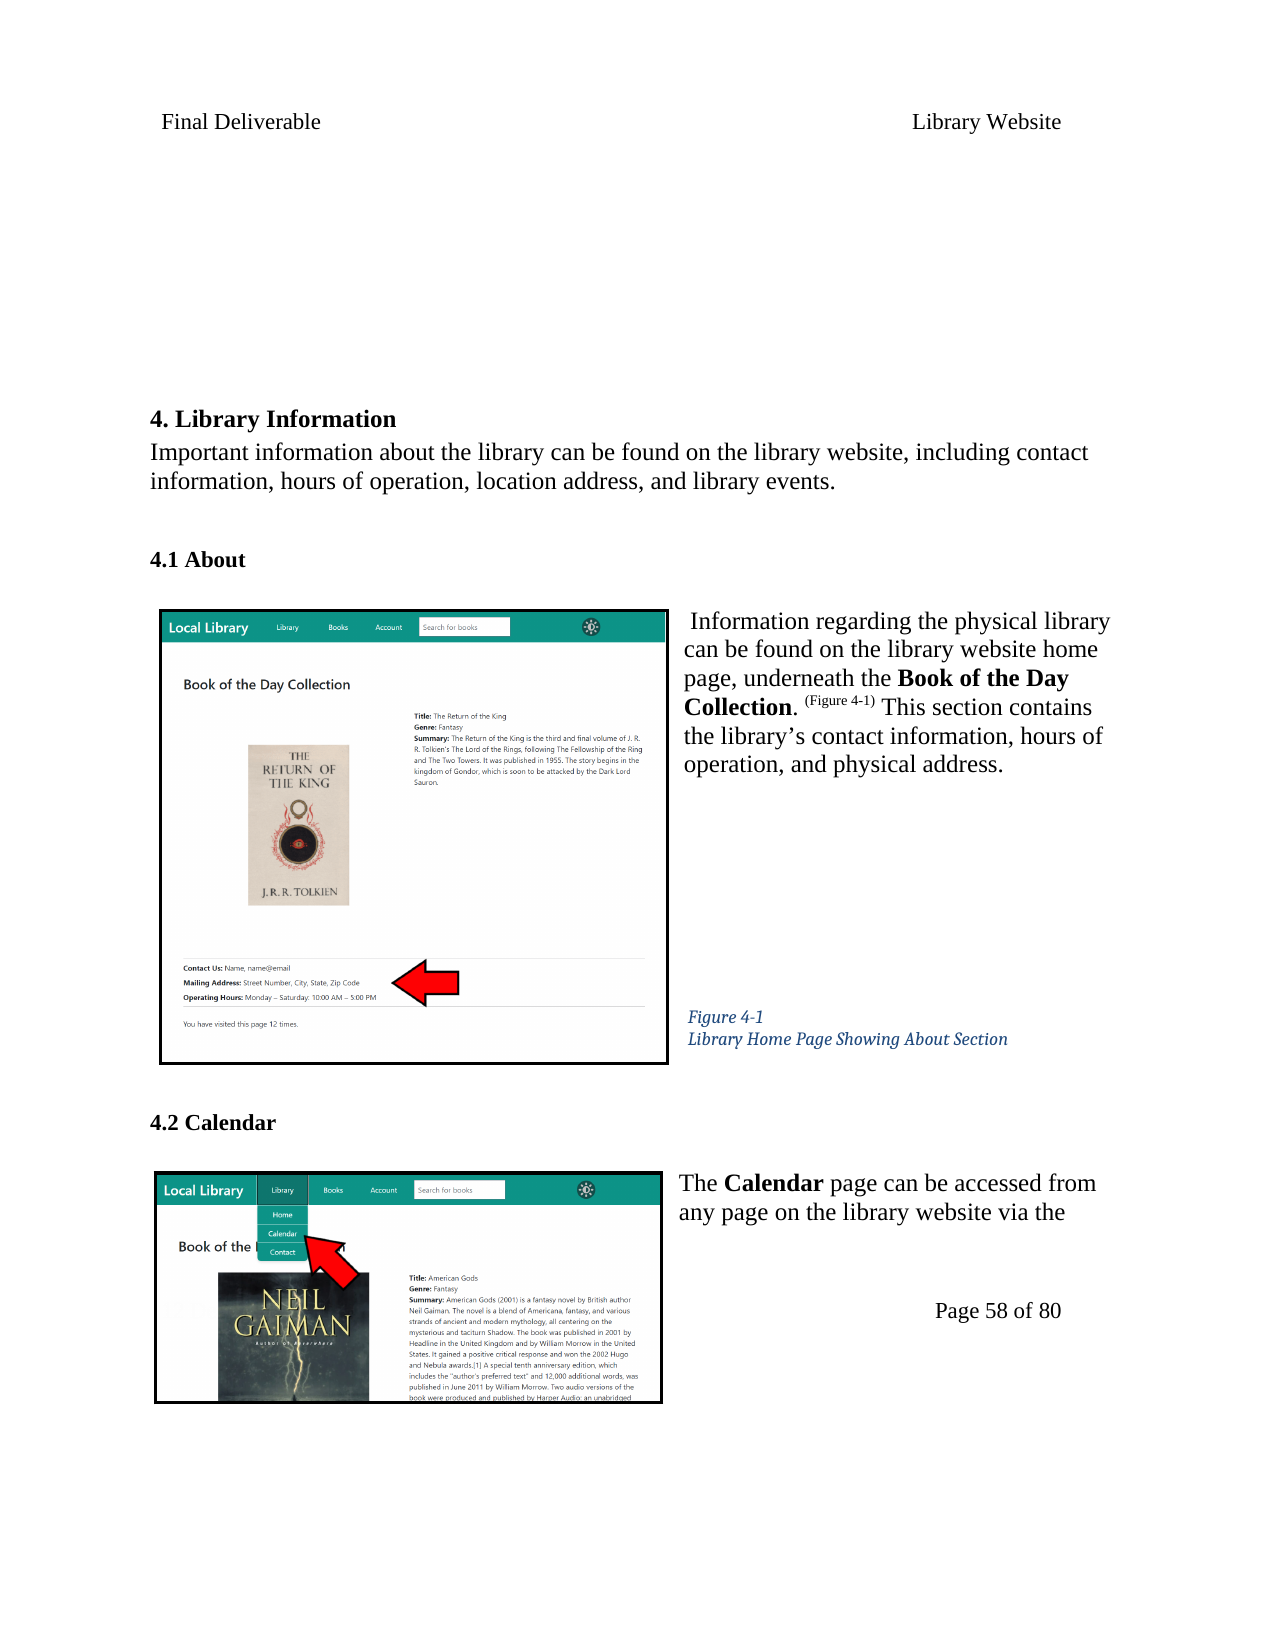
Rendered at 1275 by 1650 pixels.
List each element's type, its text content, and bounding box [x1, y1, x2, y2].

subtitle 4.1 About [150, 547, 1125, 573]
picture [162, 612, 665, 1062]
picture [157, 1175, 660, 1401]
subtitle 4. Library Information [150, 404, 1125, 433]
text Important information about the library can be found on the library website, including contact information, hours of operation, location address, and library events. [150, 437, 1125, 495]
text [150, 1168, 1125, 1226]
text Information regarding the physical library can be found on the library website home page, underneath the Book of the Day Collection. (Figure 4-1) This section contains the library’s contact information, hours of operation, and physical address. [150, 606, 1125, 778]
subtitle 4.2 Calendar [150, 1060, 1125, 1136]
